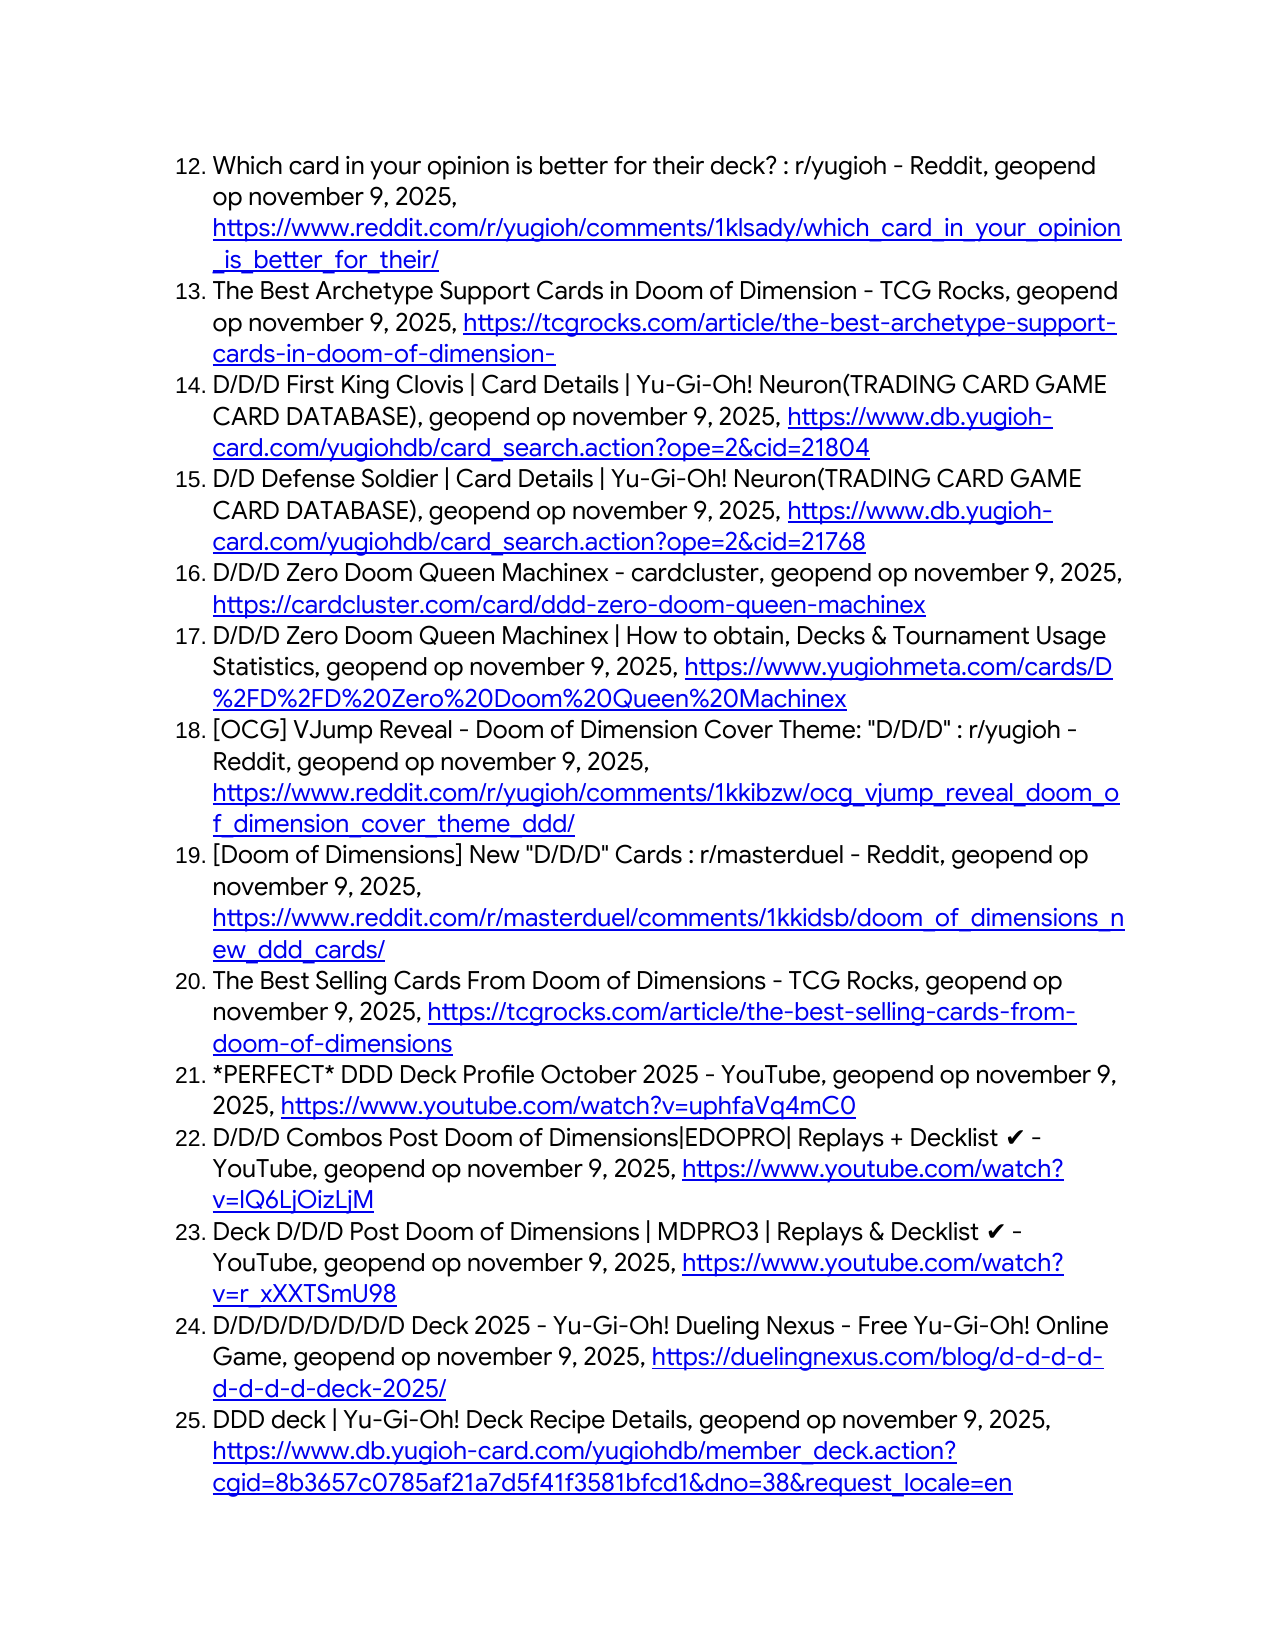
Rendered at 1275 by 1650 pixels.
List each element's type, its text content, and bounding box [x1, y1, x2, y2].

list [Doom of Dimensions] New "D/D/D" Cards : r/masterduel - Reddit, geopend op november 9, 2025, https://www.reddit.com/r/masterduel/comments/1kkidsb/doom_of_dimensions_new_ddd_cards/ [175, 840, 1125, 965]
list D/D/D/D/D/D/D/D Deck 2025 - Yu-Gi-Oh! Dueling Nexus - Free Yu-Gi-Oh! Online Game, geopend op november 9, 2025, https://duelingnexus.com/blog/d-d-d-d-d-d-d-d-deck-2025/ [175, 1310, 1125, 1404]
list The Best Archetype Support Cards in Doom of Dimension - TCG Rocks, geopend op november 9, 2025, https://tcgrocks.com/article/the-best-archetype-support-cards-in-doom-of-dimension- [175, 275, 1125, 369]
list D/D/D First King Clovis | Card Details | Yu-Gi-Oh! Neuron(TRADING CARD GAME CARD DATABASE), geopend op november 9, 2025, https://www.db.yugioh-card.com/yugiohdb/card_search.action?ope=2&cid=21804 [175, 369, 1125, 463]
list D/D/D Zero Doom Queen Machinex - cardcluster, geopend op november 9, 2025, https://cardcluster.com/card/ddd-zero-doom-queen-machinex [175, 558, 1125, 620]
list D/D Defense Soldier | Card Details | Yu-Gi-Oh! Neuron(TRADING CARD GAME CARD DATABASE), geopend op november 9, 2025, https://www.db.yugioh-card.com/yugiohdb/card_search.action?ope=2&cid=21768 [175, 463, 1125, 558]
list D/D/D Zero Doom Queen Machinex | How to obtain, Decks & Tournament Usage Statistics, geopend op november 9, 2025, https://www.yugiohmeta.com/cards/D%2FD%2FD%20Zero%20Doom%20Queen%20Machinex [175, 620, 1125, 714]
list D/D/D Combos Post Doom of Dimensions|EDOPRO| Replays + Decklist ✔️ - YouTube, geopend op november 9, 2025, https://www.youtube.com/watch?v=lQ6LjOizLjM [175, 1122, 1125, 1216]
list Deck D/D/D Post Doom of Dimensions | MDPRO3 | Replays & Decklist ✔️ - YouTube, geopend op november 9, 2025, https://www.youtube.com/watch?v=r_xXXTSmU98 [175, 1216, 1125, 1310]
list Which card in your opinion is better for their deck? : r/yugioh - Reddit, geopend op november 9, 2025, https://www.reddit.com/r/yugioh/comments/1klsady/which_card_in_your_opinion_is_better_for_their/ [175, 150, 1125, 275]
list DDD deck | Yu-Gi-Oh! Deck Recipe Details, geopend op november 9, 2025, https://www.db.yugioh-card.com/yugiohdb/member_deck.action?cgid=8b3657c0785af21a7d5f41f3581bfcd1&dno=38&request_locale=en [175, 1404, 1125, 1498]
list The Best Selling Cards From Doom of Dimensions - TCG Rocks, geopend op november 9, 2025, https://tcgrocks.com/article/the-best-selling-cards-from-doom-of-dimensions [175, 965, 1125, 1059]
list [OCG] VJump Reveal - Doom of Dimension Cover Theme: "D/D/D" : r/yugioh - Reddit, geopend op november 9, 2025, https://www.reddit.com/r/yugioh/comments/1kkibzw/ocg_vjump_reveal_doom_of_dimension_cover_theme_ddd/ [175, 714, 1125, 840]
list *PERFECT* DDD Deck Profile October 2025 - YouTube, geopend op november 9, 2025, https://www.youtube.com/watch?v=uphfaVq4mC0 [175, 1059, 1125, 1122]
